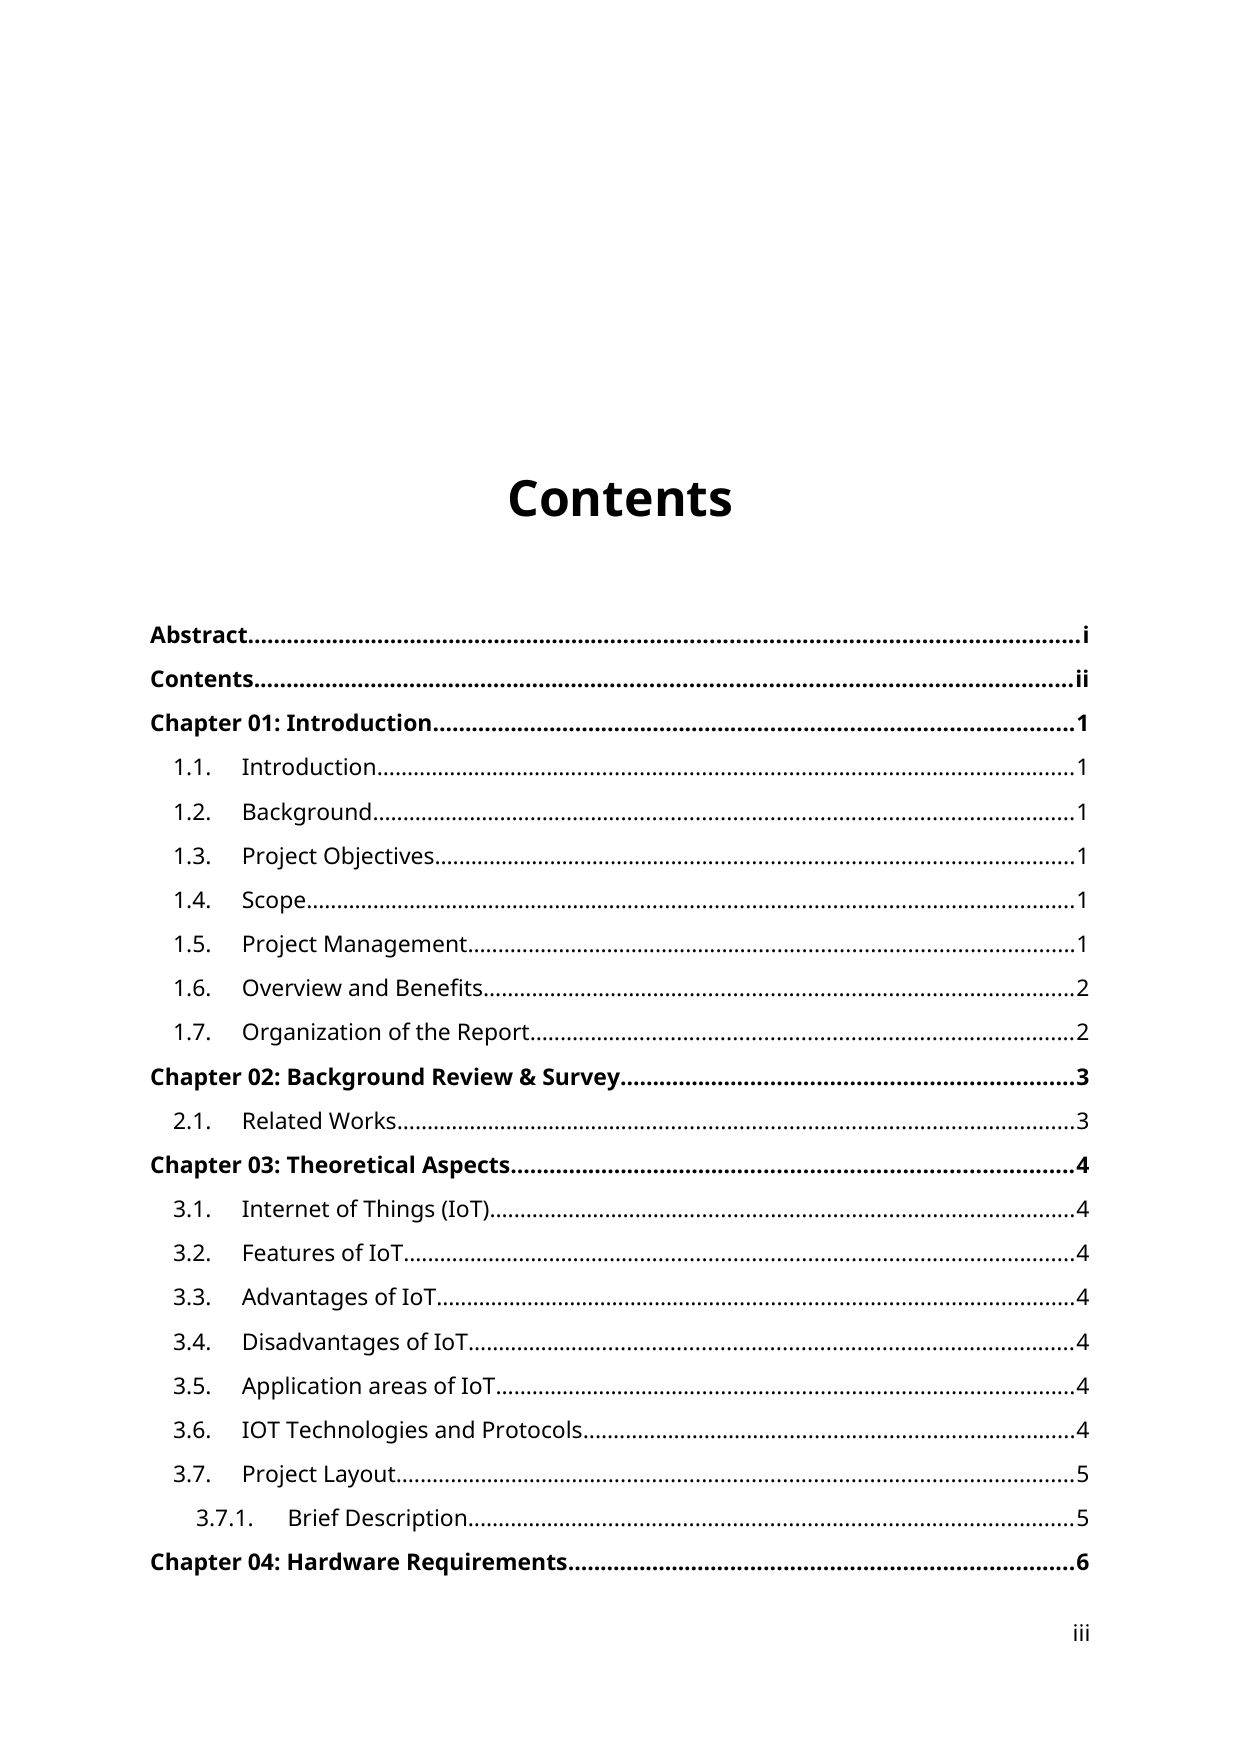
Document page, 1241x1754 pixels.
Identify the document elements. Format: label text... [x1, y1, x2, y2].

subtitle Contents [150, 463, 1090, 531]
